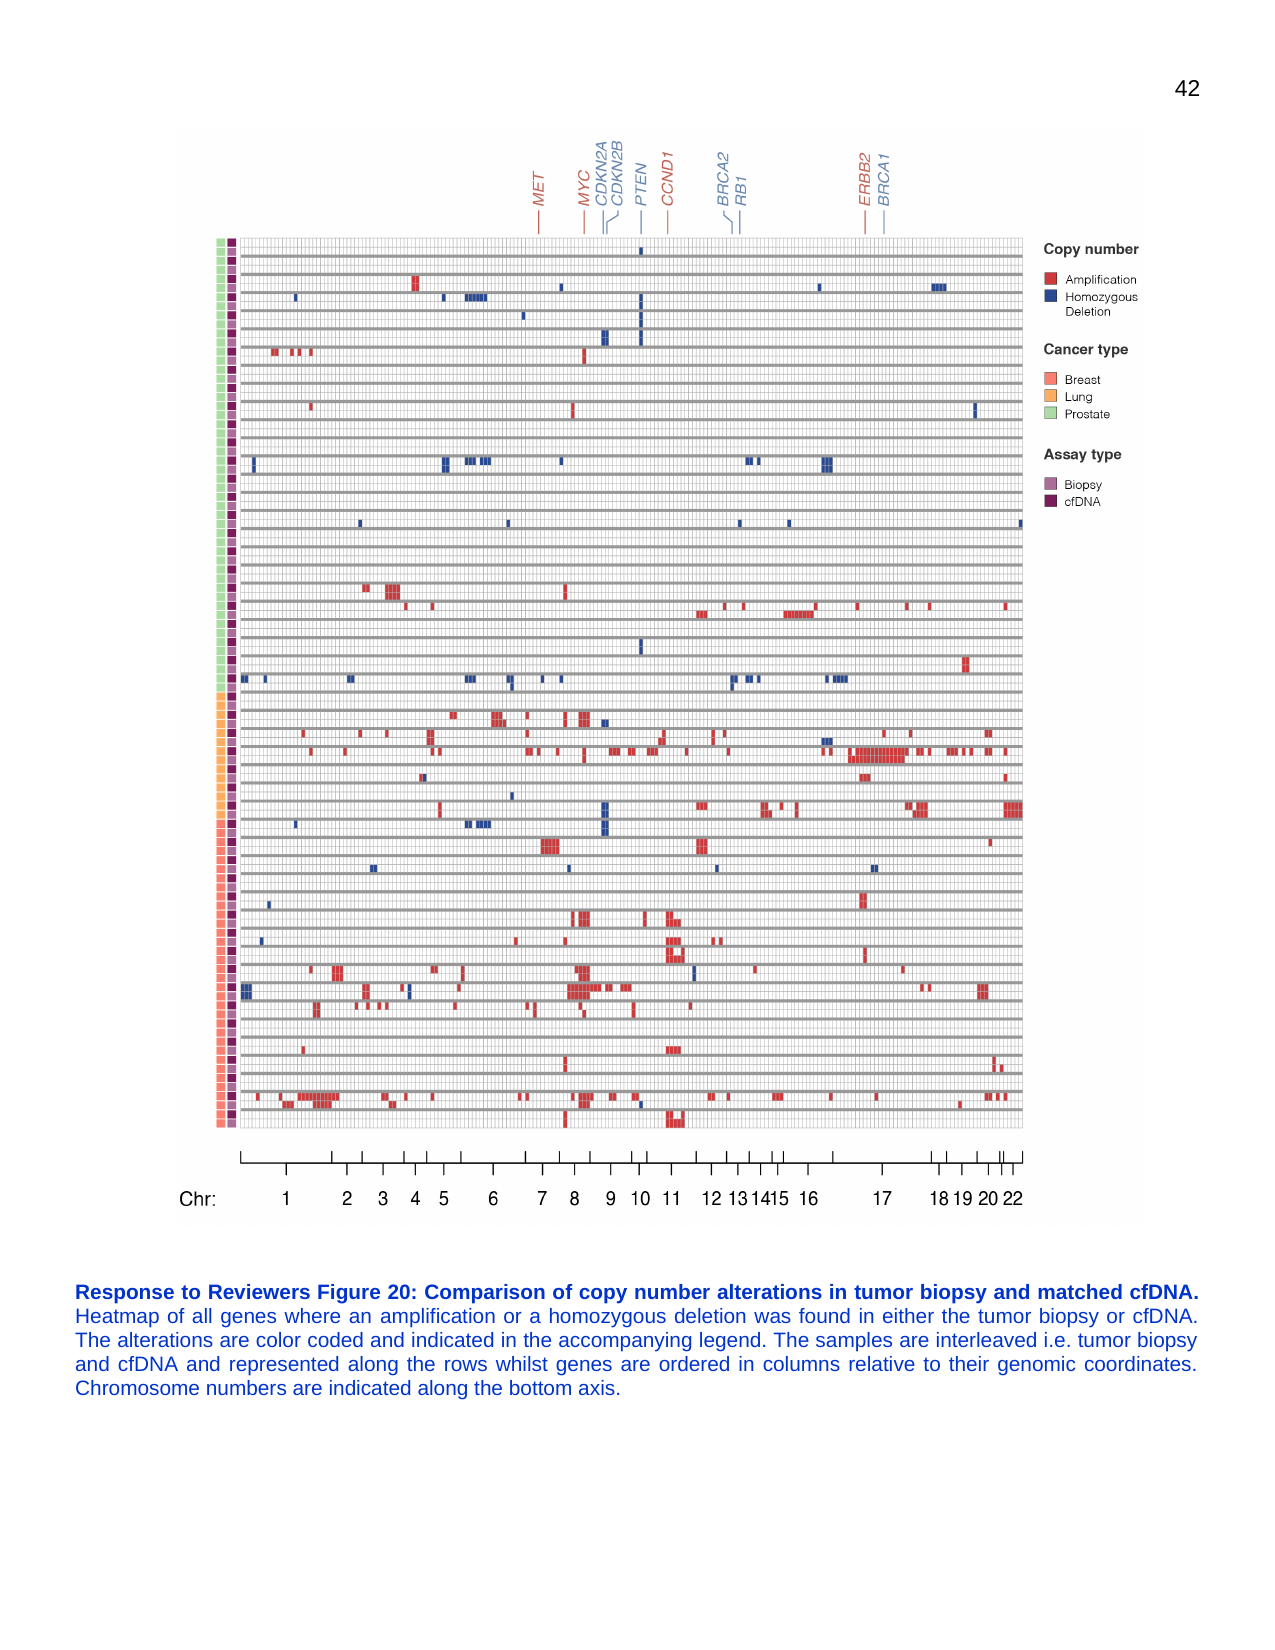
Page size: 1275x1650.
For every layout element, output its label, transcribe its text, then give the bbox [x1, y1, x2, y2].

text Response to Reviewers Figure 20: Comparison of copy number alterations in tumor biopsy and matched cfDNA. Heatmap of all genes where an amplification or a homozygous deletion was found in either the tumor biopsy or cfDNA. The alterations are color coded and indicated in the accompanying legend. The samples are interleaved i.e. tumor biopsy and cfDNA and represented along the rows whilst genes are ordered in columns relative to their genomic coordinates. Chromosome numbers are indicated along the bottom axis. [75, 1280, 1200, 1399]
picture [172, 129, 1148, 1228]
